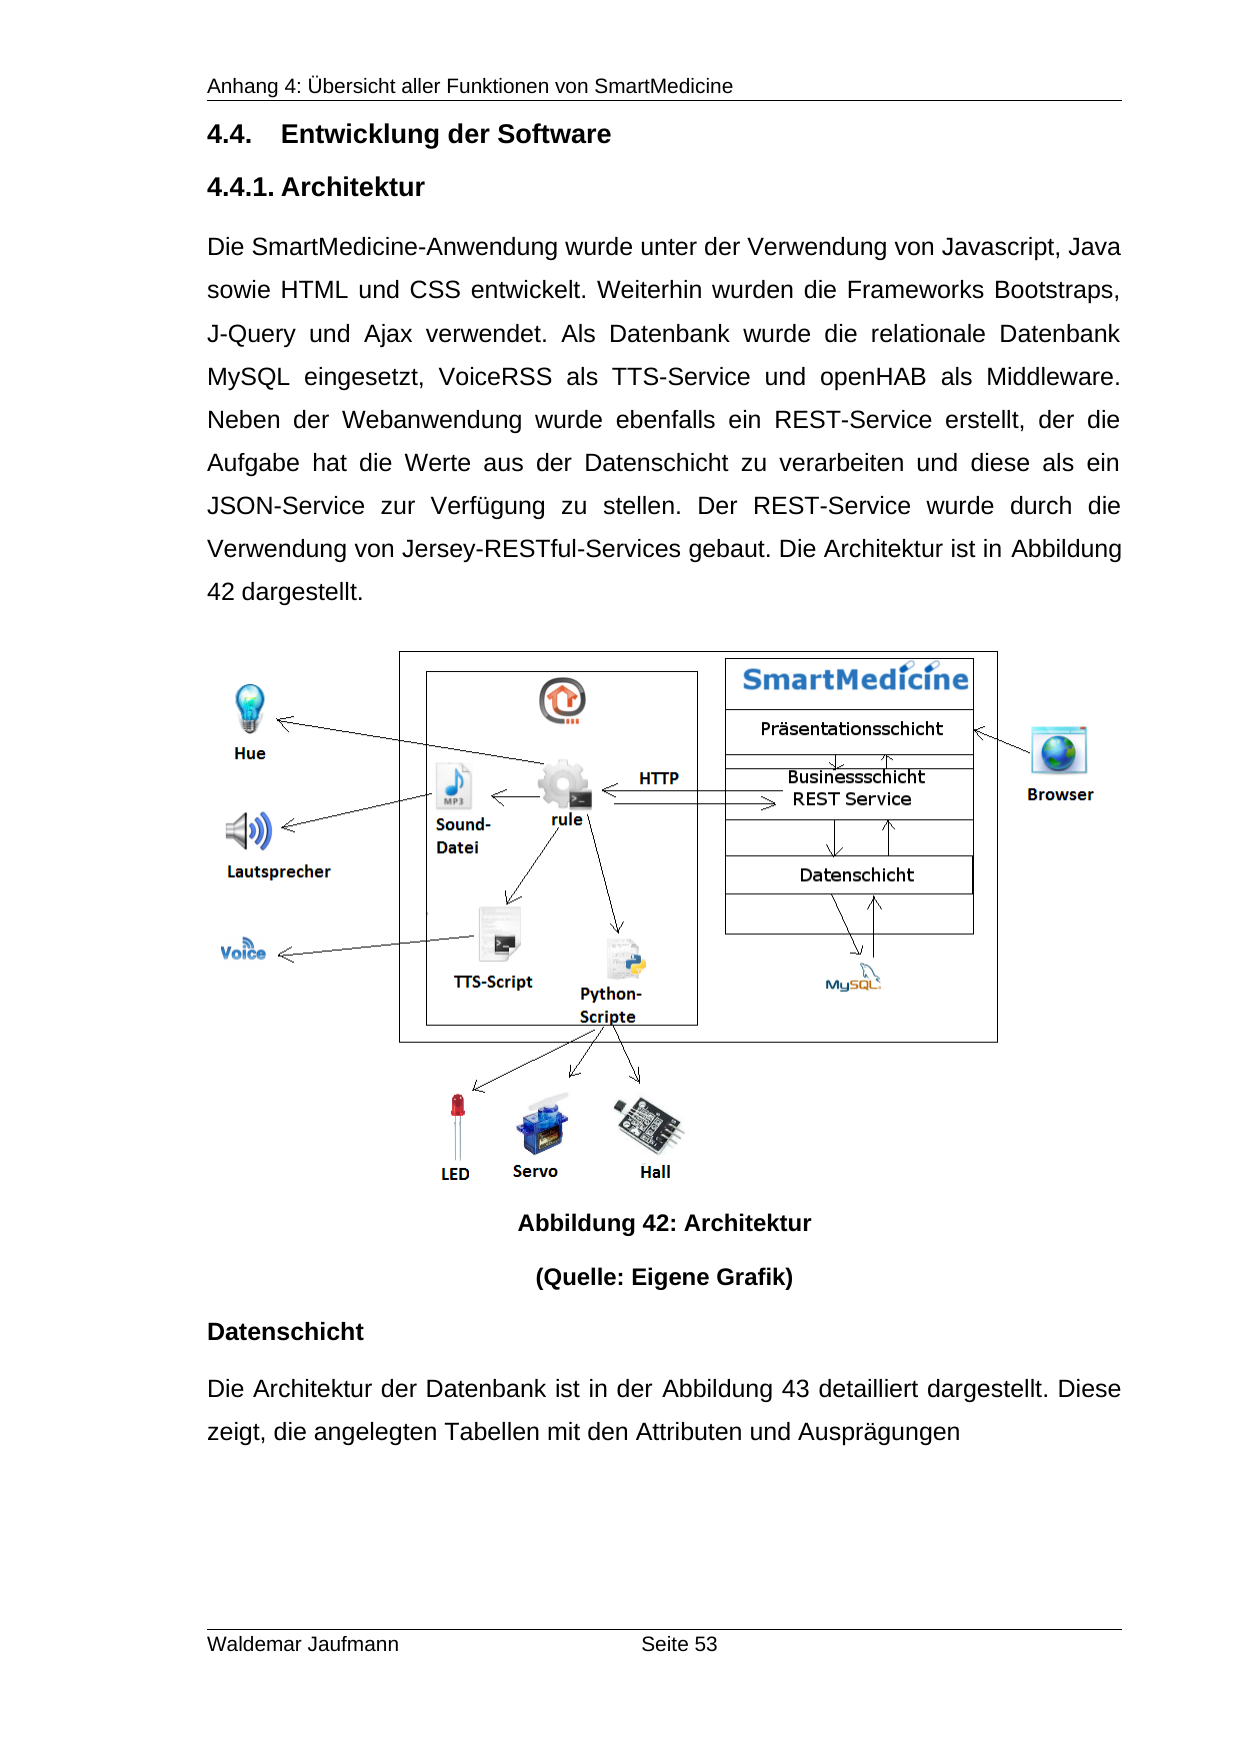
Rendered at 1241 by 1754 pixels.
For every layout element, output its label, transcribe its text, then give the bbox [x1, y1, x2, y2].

text Die SmartMedicine-Anwendung wurde unter der Verwendung von Javascript, Java sowie HTML und CSS entwickelt. Weiterhin wurden die Frameworks Bootstraps, J-Query und Ajax verwendet. Als Datenbank wurde die relationale Datenbank MySQL eingesetzt, VoiceRSS als TTS-Service und openHAB als Middleware. Neben der Webanwendung wurde ebenfalls ein REST-Service erstellt, der die Aufgabe hat die Werte aus der Datenschicht zu verarbeiten und diese als ein JSON-Service zur Verfügung zu stellen. Der REST-Service wurde durch die Verwendung von Jersey-RESTful-Services gebaut. Die Architektur ist in Abbildung 42 dargestellt. [207, 232, 1122, 606]
text Abbildung 42: Architektur [207, 1209, 1122, 1237]
subtitle Architektur [207, 170, 1122, 203]
text Datenschicht [207, 1317, 1122, 1346]
subtitle Entwicklung der Software [207, 118, 1122, 149]
text (Quelle: Eigene Grafik) [207, 1263, 1122, 1291]
text Die Architektur der Datenbank ist in der Abbildung 43 detailliert dargestellt. Diese zeigt, die angelegten Tabellen mit den Attributen und Ausprägungen [207, 1374, 1122, 1446]
picture [206, 648, 1182, 1197]
